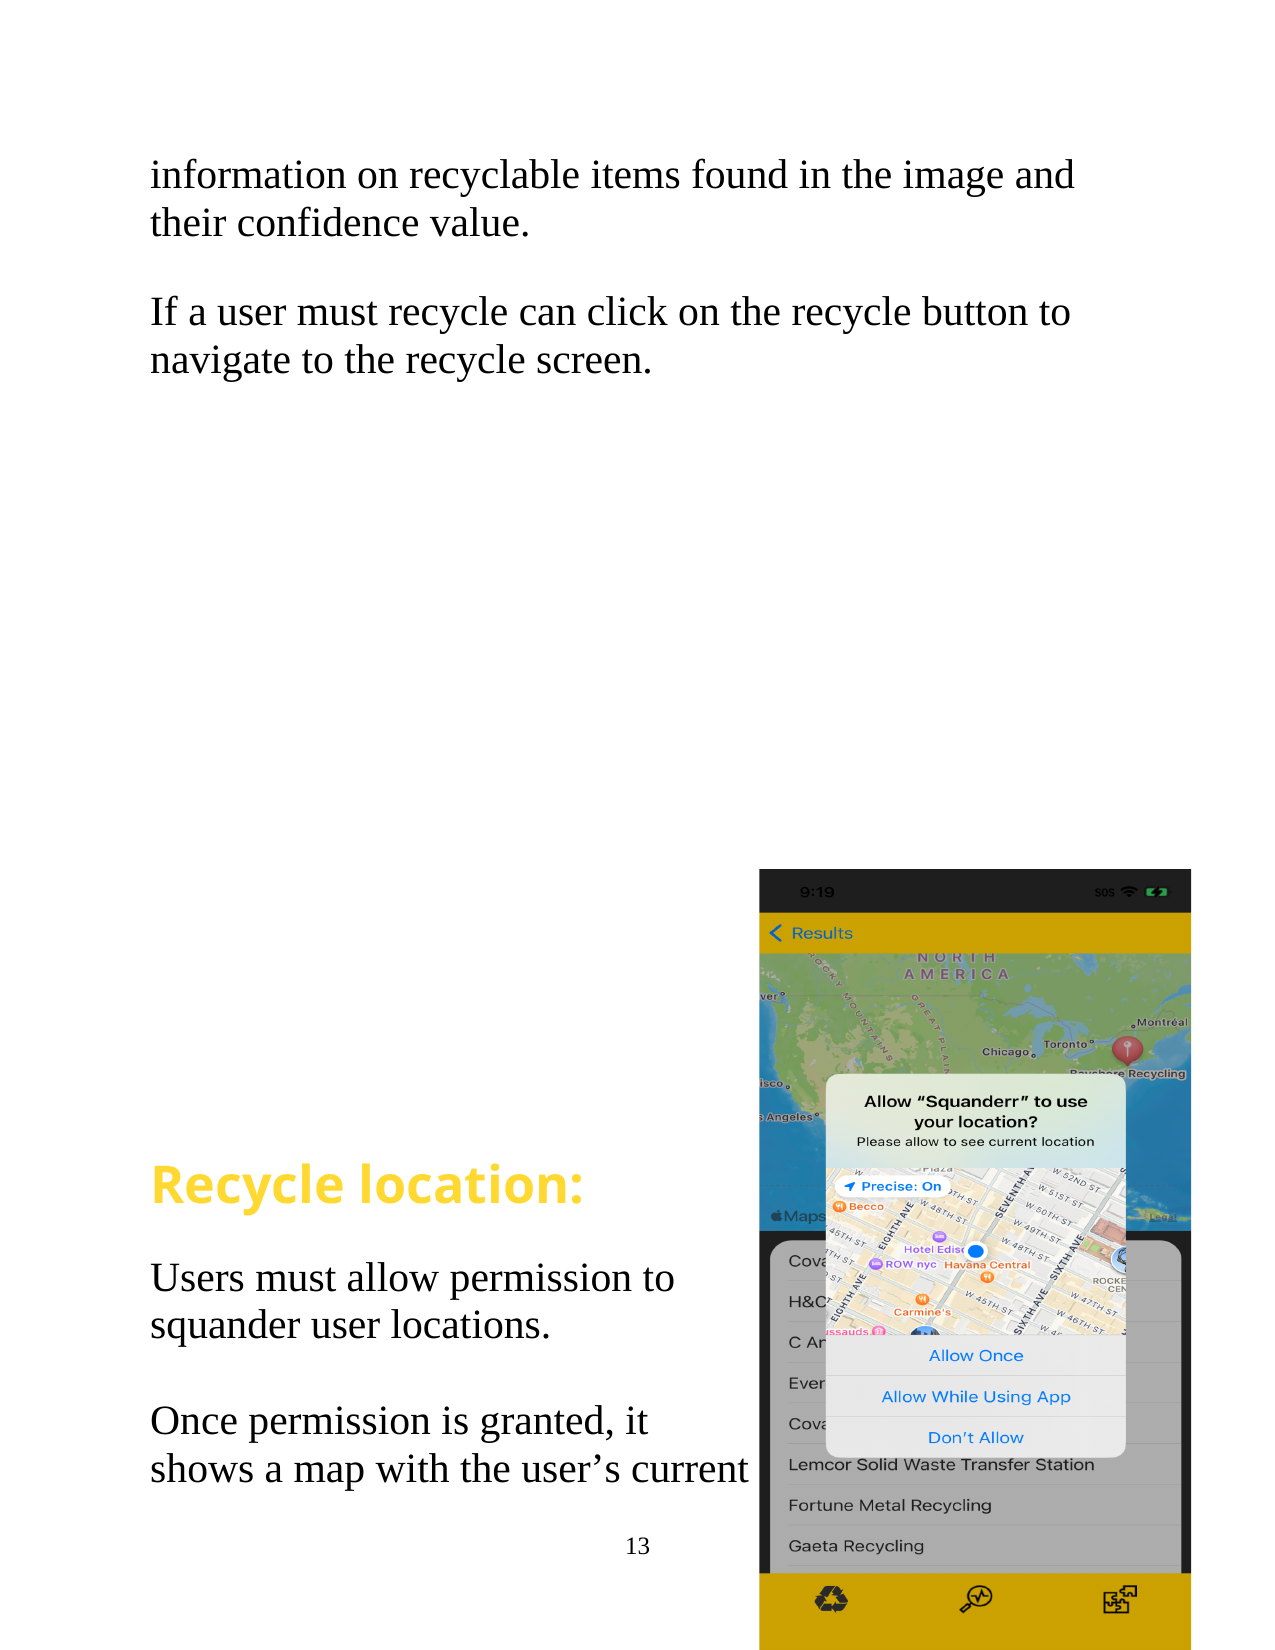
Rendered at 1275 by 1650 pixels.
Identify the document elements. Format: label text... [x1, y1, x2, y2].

picture [759, 869, 1192, 1650]
text Recycle location: [150, 1148, 759, 1218]
text If a user must recycle can click on the recycle button to navigate to the recycle screen. [150, 287, 1125, 382]
text Once permission is granted, it shows a map with the user’s current location and nearby recycling location with annotation on the map. [150, 1396, 759, 1492]
text Users must allow permission to squander user locations. [150, 1252, 759, 1348]
